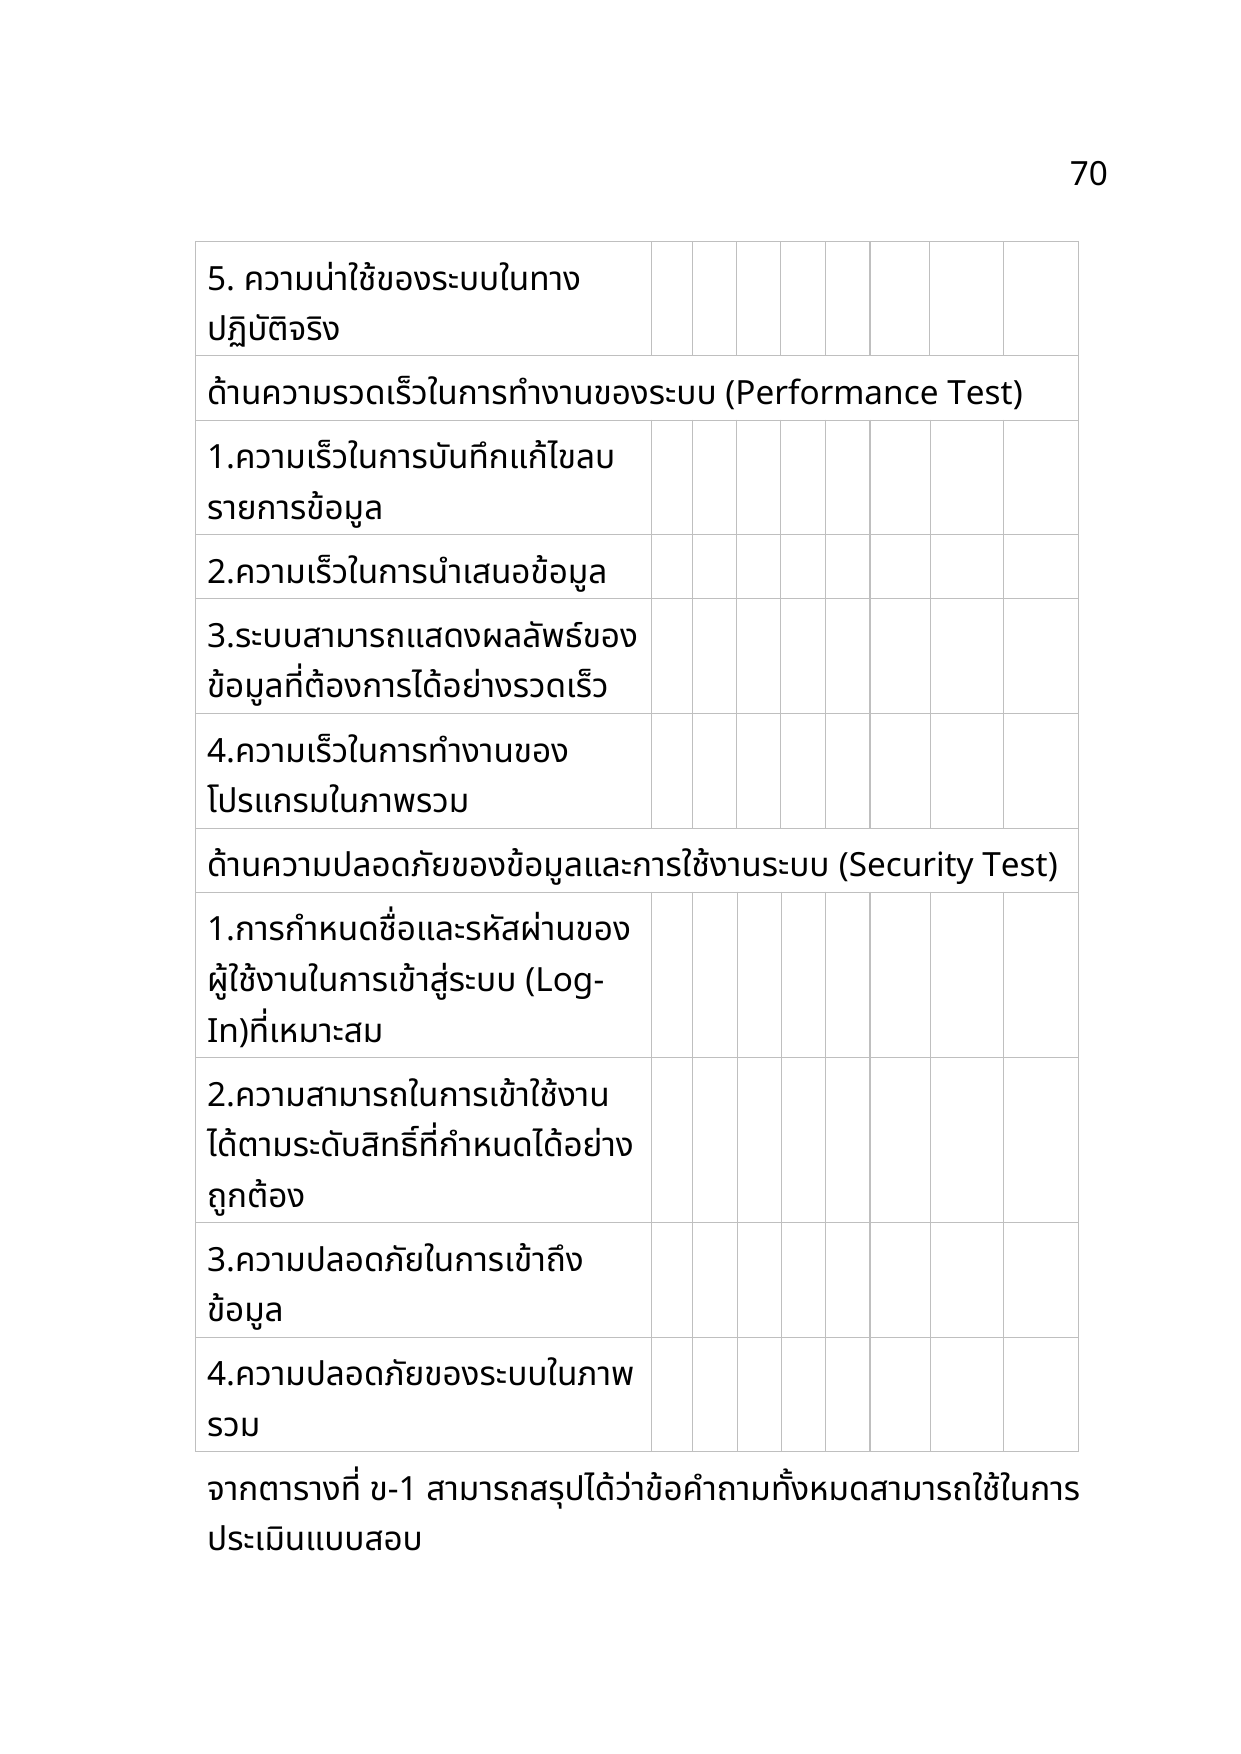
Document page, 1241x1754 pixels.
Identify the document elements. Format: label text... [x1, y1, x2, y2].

table_cell [782, 1223, 825, 1337]
table_cell 2.ความเร็วในการนำเสนอข้อมูล [196, 535, 651, 598]
table_cell [930, 242, 1003, 355]
table_cell [826, 714, 869, 827]
table_cell [737, 599, 780, 713]
table_cell [782, 893, 825, 1057]
table_cell [652, 893, 692, 1057]
text จากตารางที่ ข-1 สามารถสรุปได้ว่าข้อคำถามทั้งหมดสามารถใช้ในการประเมินแบบสอบ [207, 1465, 1107, 1566]
table_cell ด้านความรวดเร็วในการทำงานของระบบ (Performance Test) [196, 356, 1078, 419]
table_cell 3.ระบบสามารถแสดงผลลัพธ์ของข้อมูลที่ต้องการได้อย่างรวดเร็ว [196, 599, 651, 713]
table_cell 3.ความปลอดภัยในการเข้าถึงข้อมูล [196, 1223, 651, 1337]
table_cell [693, 1058, 737, 1222]
table_cell [781, 421, 825, 534]
table_cell [693, 893, 737, 1057]
table_cell 1.ความเร็วในการบันทึกแก้ไขลบรายการข้อมูล [196, 421, 651, 534]
table_cell [931, 599, 1003, 713]
table_cell [931, 893, 1003, 1057]
table_cell [782, 1058, 825, 1222]
table_cell [1004, 1058, 1078, 1222]
table_cell 1.การกำหนดชื่อและรหัสผ่านของผู้ใช้งานในการเข้าสู่ระบบ (Log-In)ที่เหมาะสม [196, 893, 651, 1057]
table_cell [871, 714, 930, 827]
table_cell 4.ความเร็วในการทำงานของโปรแกรมในภาพรวม [196, 714, 651, 827]
table_cell [931, 1223, 1003, 1337]
table_cell [781, 242, 825, 355]
table_cell [1004, 714, 1078, 827]
table_cell [1004, 599, 1078, 713]
table_cell [931, 535, 1003, 598]
table_cell [826, 1338, 869, 1451]
table_cell [1004, 893, 1078, 1057]
table_cell [693, 1338, 737, 1451]
table_cell [652, 535, 692, 598]
table_cell [826, 1058, 869, 1222]
table_cell [737, 242, 780, 355]
table_cell [871, 1058, 930, 1222]
table_cell [1004, 1223, 1078, 1337]
table_cell [871, 893, 930, 1057]
table_cell [652, 242, 692, 355]
table_cell [931, 421, 1003, 534]
table_cell [781, 714, 825, 827]
table_cell [871, 1223, 930, 1337]
table_cell [826, 1223, 869, 1337]
table_cell [737, 714, 780, 827]
table_cell [1004, 1338, 1078, 1451]
table_cell 2.ความสามารถในการเข้าใช้งานได้ตามระดับสิทธิ์ที่กำหนดได้อย่างถูกต้อง [196, 1058, 651, 1222]
table_cell [652, 1058, 692, 1222]
table_cell [931, 714, 1003, 827]
table_cell [693, 421, 736, 534]
table_cell [931, 1338, 1003, 1451]
table_cell [871, 535, 930, 598]
table_cell [871, 242, 929, 355]
table_cell ด้านความปลอดภัยของข้อมูลและการใช้งานระบบ (Security Test) [196, 829, 1078, 892]
table_cell [1004, 421, 1078, 534]
table_cell [826, 535, 869, 598]
table_cell [738, 1338, 781, 1451]
table_cell [652, 421, 692, 534]
table_cell [738, 893, 781, 1057]
table_cell [652, 1338, 692, 1451]
table_cell [693, 599, 736, 713]
table_cell [737, 421, 780, 534]
table_cell [782, 1338, 825, 1451]
table_cell [693, 714, 736, 827]
table_cell [781, 535, 825, 598]
table_cell [781, 599, 825, 713]
table_cell [826, 421, 869, 534]
table_cell [693, 242, 736, 355]
table_cell [737, 535, 780, 598]
table_cell 4.ความปลอดภัยของระบบในภาพรวม [196, 1338, 651, 1451]
table_cell [693, 535, 736, 598]
table_cell [826, 242, 869, 355]
table_cell [826, 599, 869, 713]
table_cell [738, 1223, 781, 1337]
table_cell [652, 714, 692, 827]
table_cell [652, 599, 692, 713]
table_cell [826, 893, 869, 1057]
table_cell [871, 599, 930, 713]
table_cell [652, 1223, 692, 1337]
table_cell [871, 1338, 930, 1451]
table_cell [1004, 535, 1078, 598]
table_cell [931, 1058, 1003, 1222]
table_cell [738, 1058, 781, 1222]
table_cell [1004, 242, 1078, 355]
table_cell [871, 421, 930, 534]
table_cell 5. ความน่าใช้ของระบบในทางปฏิบัติจริง [196, 242, 651, 355]
table_cell [693, 1223, 737, 1337]
